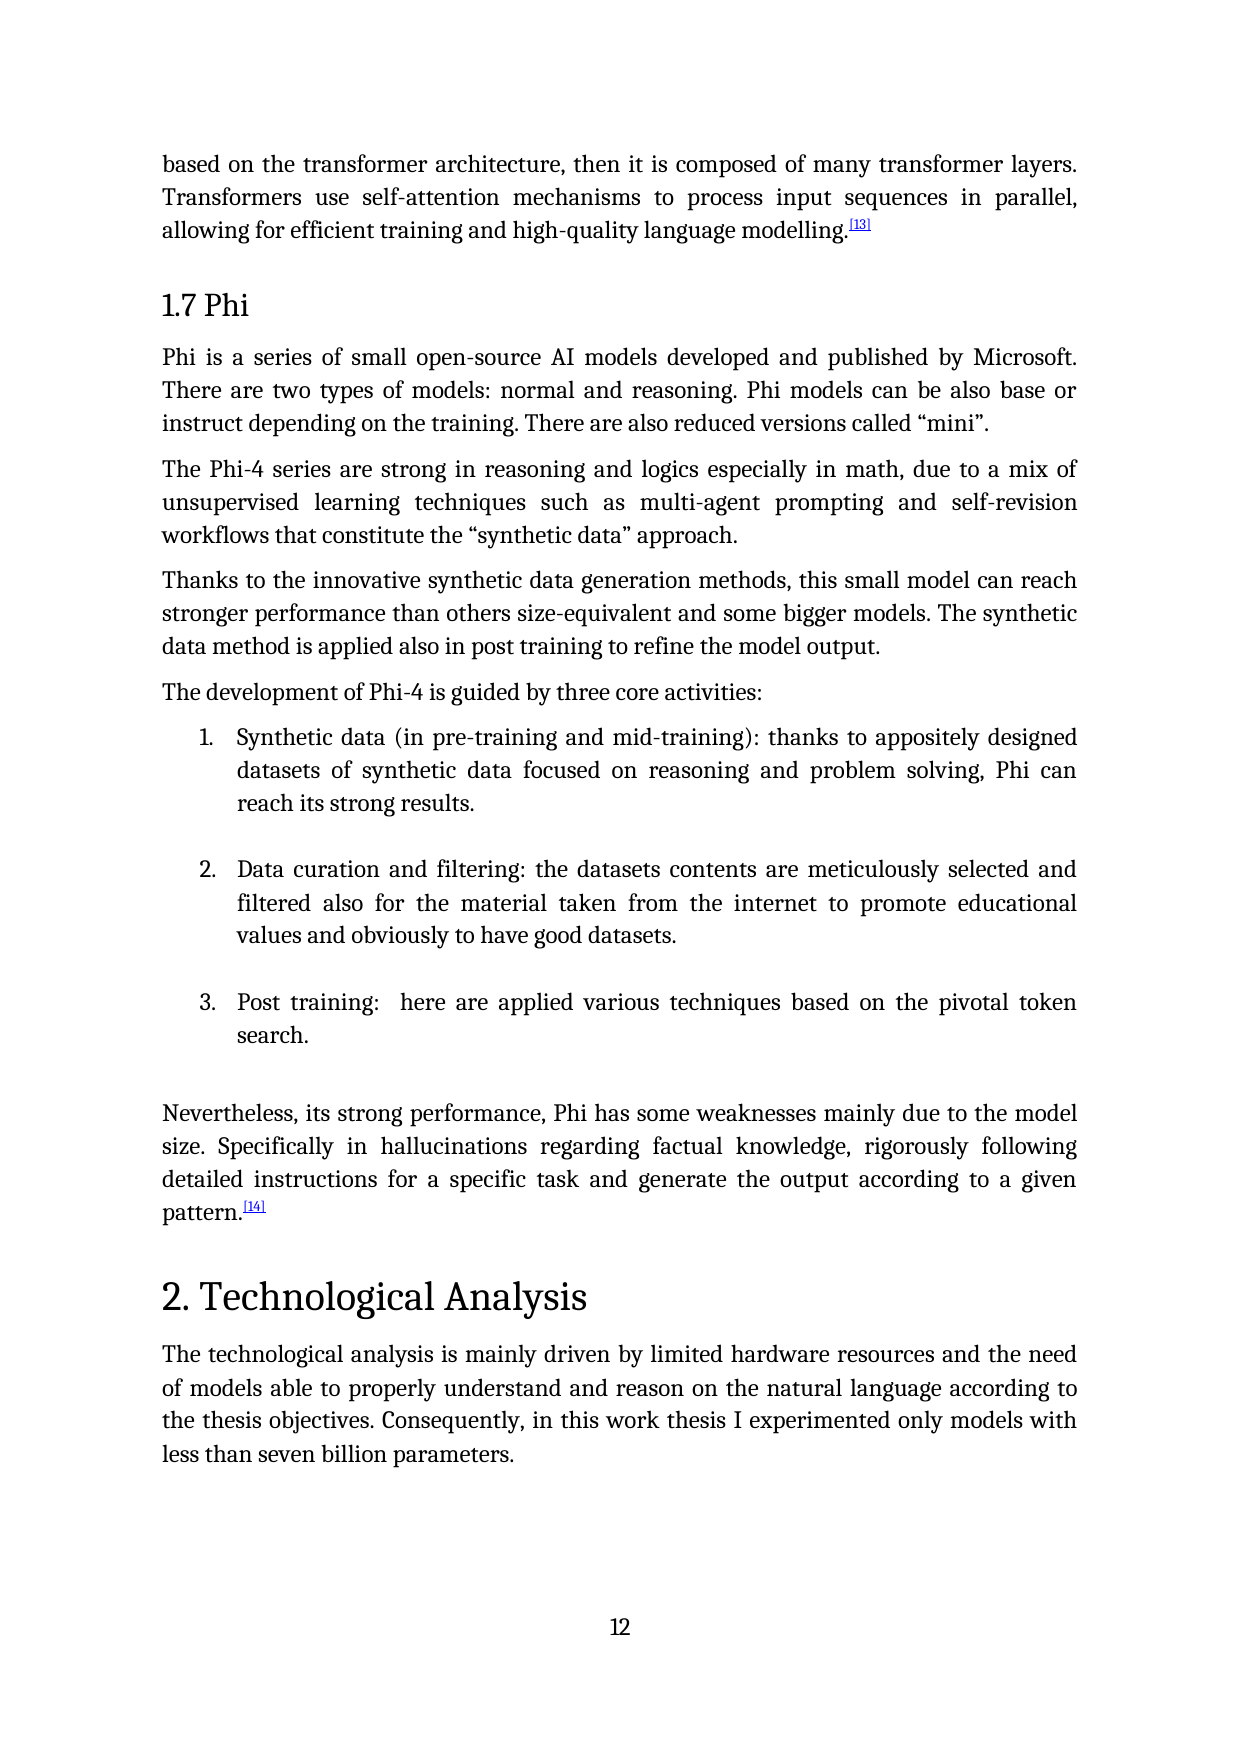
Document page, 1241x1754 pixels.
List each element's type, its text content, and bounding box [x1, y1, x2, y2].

list Data curation and filtering: the datasets contents are meticulously selected and filtered also for the material taken from the internet to promote educational values and obviously to have good datasets. [199, 855, 1078, 950]
text Phi is a series of small open-source AI models developed and published by Microsoft. There are two types of models: normal and reasoning. Phi models can be also base or instruct depending on the training. There are also reduced versions called “mini”. [162, 343, 1078, 438]
text Thanks to the innovative synthetic data generation methods, this small model can reach stronger performance than others size-equivalent and some bigger models. The synthetic data method is applied also in post training to refine the model output. [162, 566, 1078, 661]
list Synthetic data (in pre-training and mid-training): thanks to appositely designed datasets of synthetic data focused on reasoning and problem solving, Phi can reach its strong results. [199, 723, 1078, 818]
text Nevertheless, its strong performance, Phi has some weaknesses mainly due to the model size. Specifically in hallucinations regarding factual knowledge, rigorously following detailed instructions for a specific task and generate the output according to a given pattern.[14] [162, 1099, 1078, 1227]
subtitle 2. Technological Analysis [162, 1273, 1078, 1321]
list Post training: here are applied various techniques based on the pivotal token search. [199, 987, 1078, 1049]
text The technological analysis is mainly driven by limited hardware resources and the need of models able to properly understand and reason on the natural language according to the thesis objectives. Consequently, in this work thesis I experimented only models with less than seven billion parameters. [162, 1340, 1078, 1468]
subtitle 1.7 Phi [162, 287, 1078, 325]
text The Phi-4 series are strong in reasoning and logics especially in math, due to a mix of unsupervised learning techniques such as multi-agent prompting and self-revision workflows that constitute the “synthetic data” approach. [162, 455, 1078, 549]
text The development of Phi-4 is guided by three core activities: [162, 678, 1078, 707]
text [162, 150, 1078, 245]
